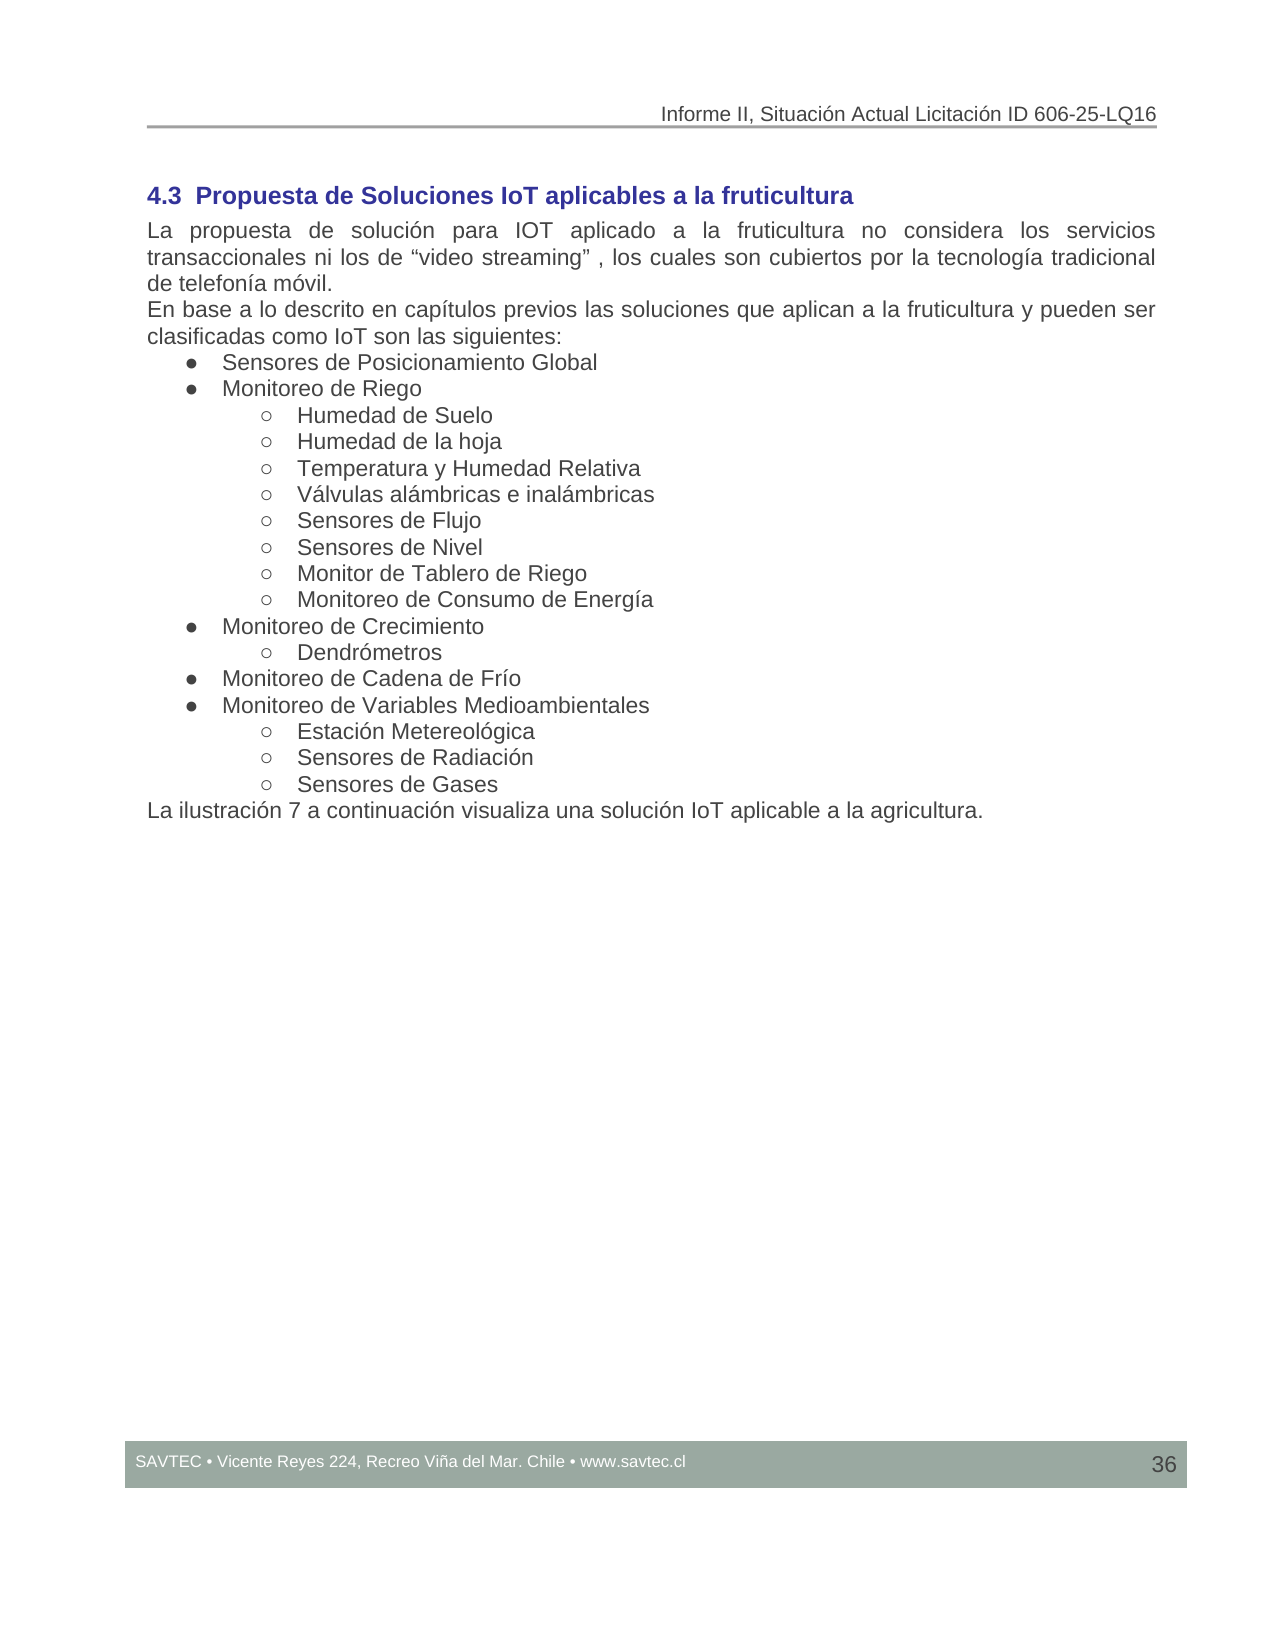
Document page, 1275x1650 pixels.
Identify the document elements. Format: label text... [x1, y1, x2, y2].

text La propuesta de solución para IOT aplicado a la fruticultura no considera los servicios transaccionales ni los de “video streaming” , los cuales son cubiertos por la tecnología tradicional de telefonía móvil. [147, 217, 1157, 296]
list Monitoreo de Crecimiento [184, 613, 1157, 639]
list Temperatura y Humedad Relativa [259, 454, 1157, 481]
list Humedad de la hoja [259, 428, 1157, 454]
list Válvulas alámbricas e inalámbricas [259, 481, 1157, 507]
list Sensores de Posicionamiento Global [184, 349, 1157, 375]
list Monitor de Tablero de Riego [259, 560, 1157, 586]
list Monitoreo de Variables Medioambientales [184, 692, 1157, 718]
list Humedad de Suelo [259, 402, 1157, 428]
list Estación Metereológica [259, 718, 1157, 744]
text En base a lo descrito en capítulos previos las soluciones que aplican a la fruticultura y pueden ser clasificadas como IoT son las siguientes: [147, 296, 1157, 349]
list Sensores de Nivel [259, 533, 1157, 560]
list Sensores de Flujo [259, 507, 1157, 533]
list Monitoreo de Cadena de Frío [184, 665, 1157, 692]
list Sensores de Radiación [259, 744, 1157, 771]
list Monitoreo de Riego [184, 375, 1157, 402]
text La ilustración 7 a continuación visualiza una solución IoT aplicable a la agricultura. [147, 797, 1157, 823]
list Dendrómetros [259, 639, 1157, 665]
list Monitoreo de Consumo de Energía [259, 586, 1157, 613]
subtitle 4.3 Propuesta de Soluciones IoT aplicables a la fruticultura [147, 181, 1157, 210]
list Sensores de Gases [259, 771, 1157, 797]
